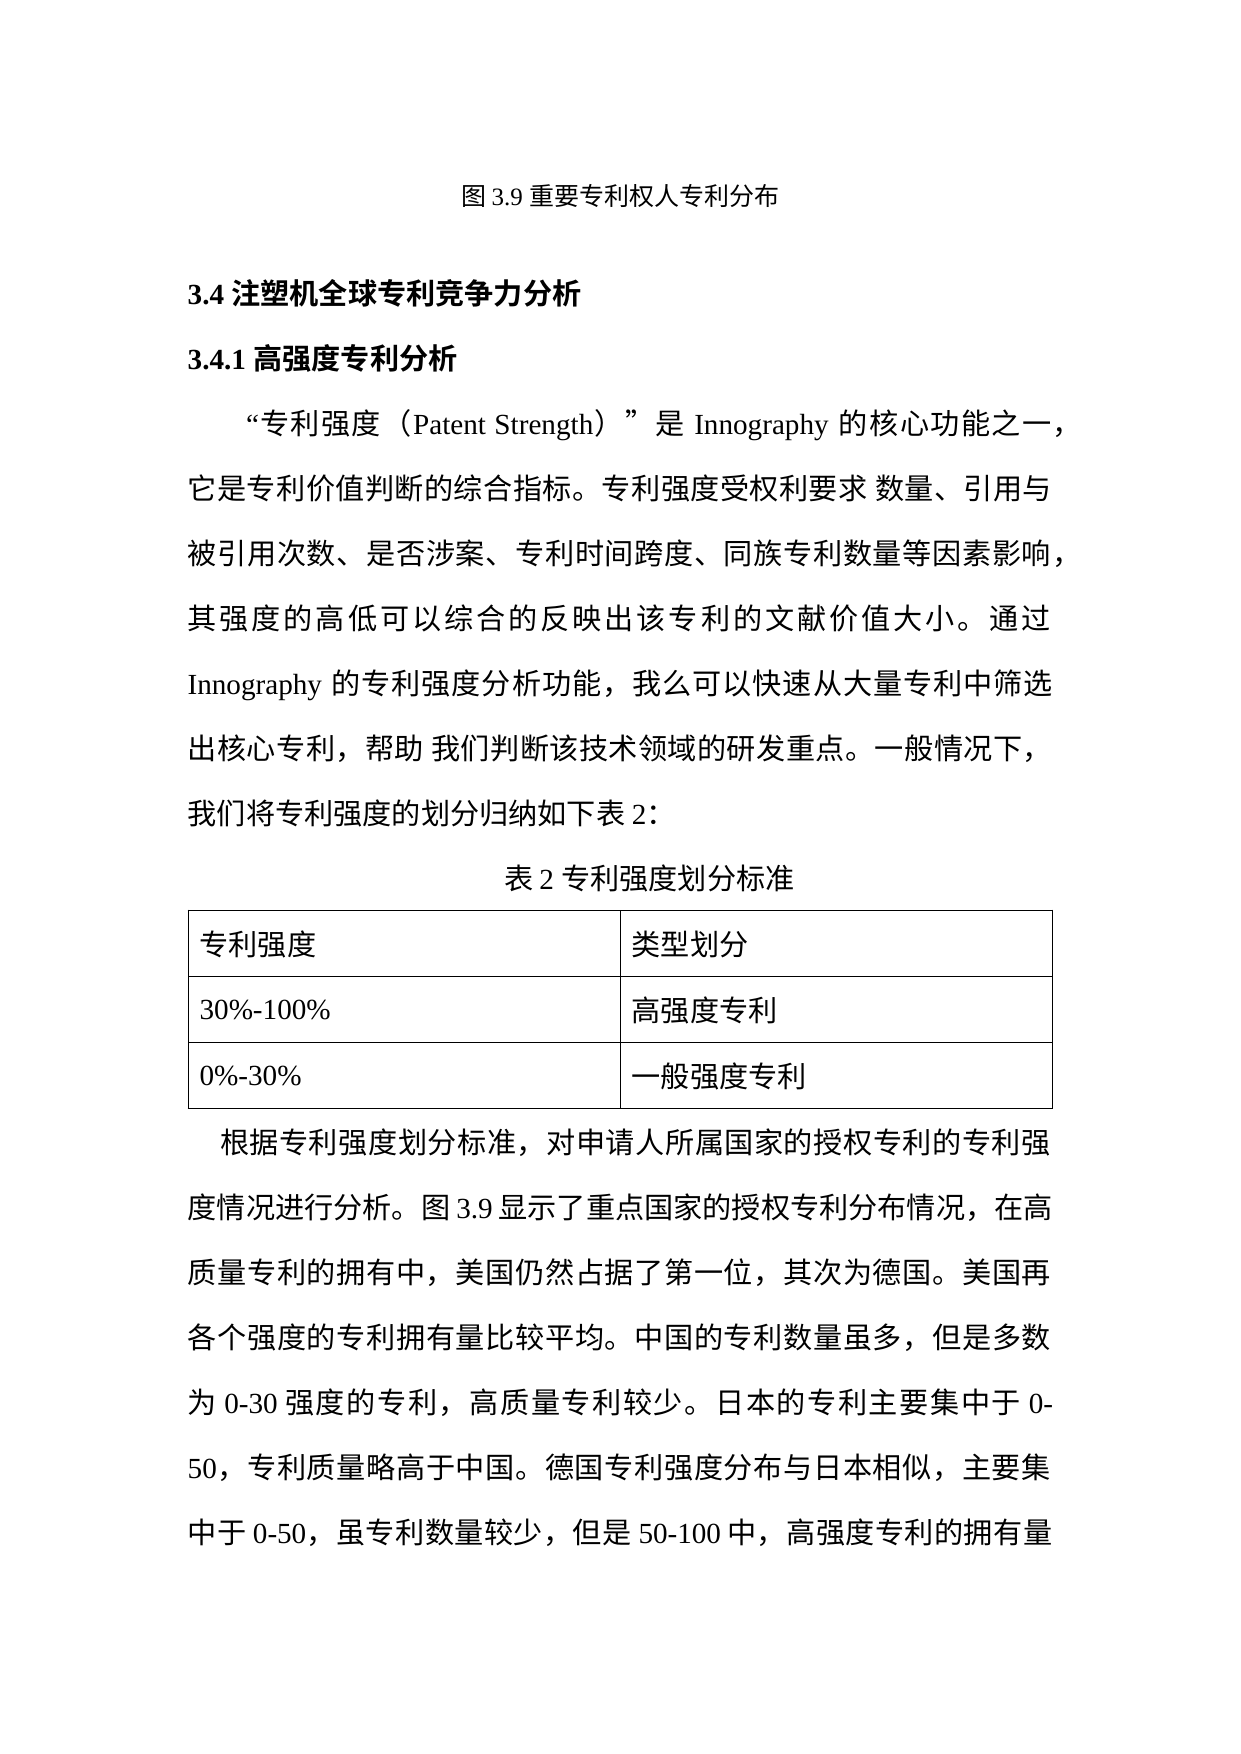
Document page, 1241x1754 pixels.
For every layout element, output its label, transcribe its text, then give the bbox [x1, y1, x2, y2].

table_cell 0%-30% [189, 1043, 620, 1108]
text 3.4 注塑机全球专利竞争力分析 [187, 259, 1053, 324]
table_cell 高强度专利 [621, 977, 1052, 1042]
text 3.4.1 高强度专利分析 [187, 324, 1053, 389]
table_cell 30%-100% [189, 977, 620, 1042]
table_header 专利强度 [189, 911, 620, 976]
table_cell 一般强度专利 [621, 1043, 1052, 1108]
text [187, 1109, 1053, 1564]
table_header 类型划分 [621, 911, 1052, 976]
text “专利强度（Patent Strength）”是 Innography 的核心功能之一，它是专利价值判断的综合指标。专利强度受权利要求 数量、引用与被引用次数、是否涉案、专利时间跨度、同族专利数量等因素影响，其强度的高低可以综合的反映出该专利的文献价值大小。通过 Innography 的专利强度分析功能，我么可以快速从大量专利中筛选出核心专利，帮助 我们判断该技术领域的研发重点。一般情况下，我们将专利强度的划分归纳如下表 2： [187, 389, 1053, 844]
text 表2 专利强度划分标准 [187, 844, 1053, 909]
text 图3.9 重要专利权人专利分布 [187, 162, 1053, 227]
